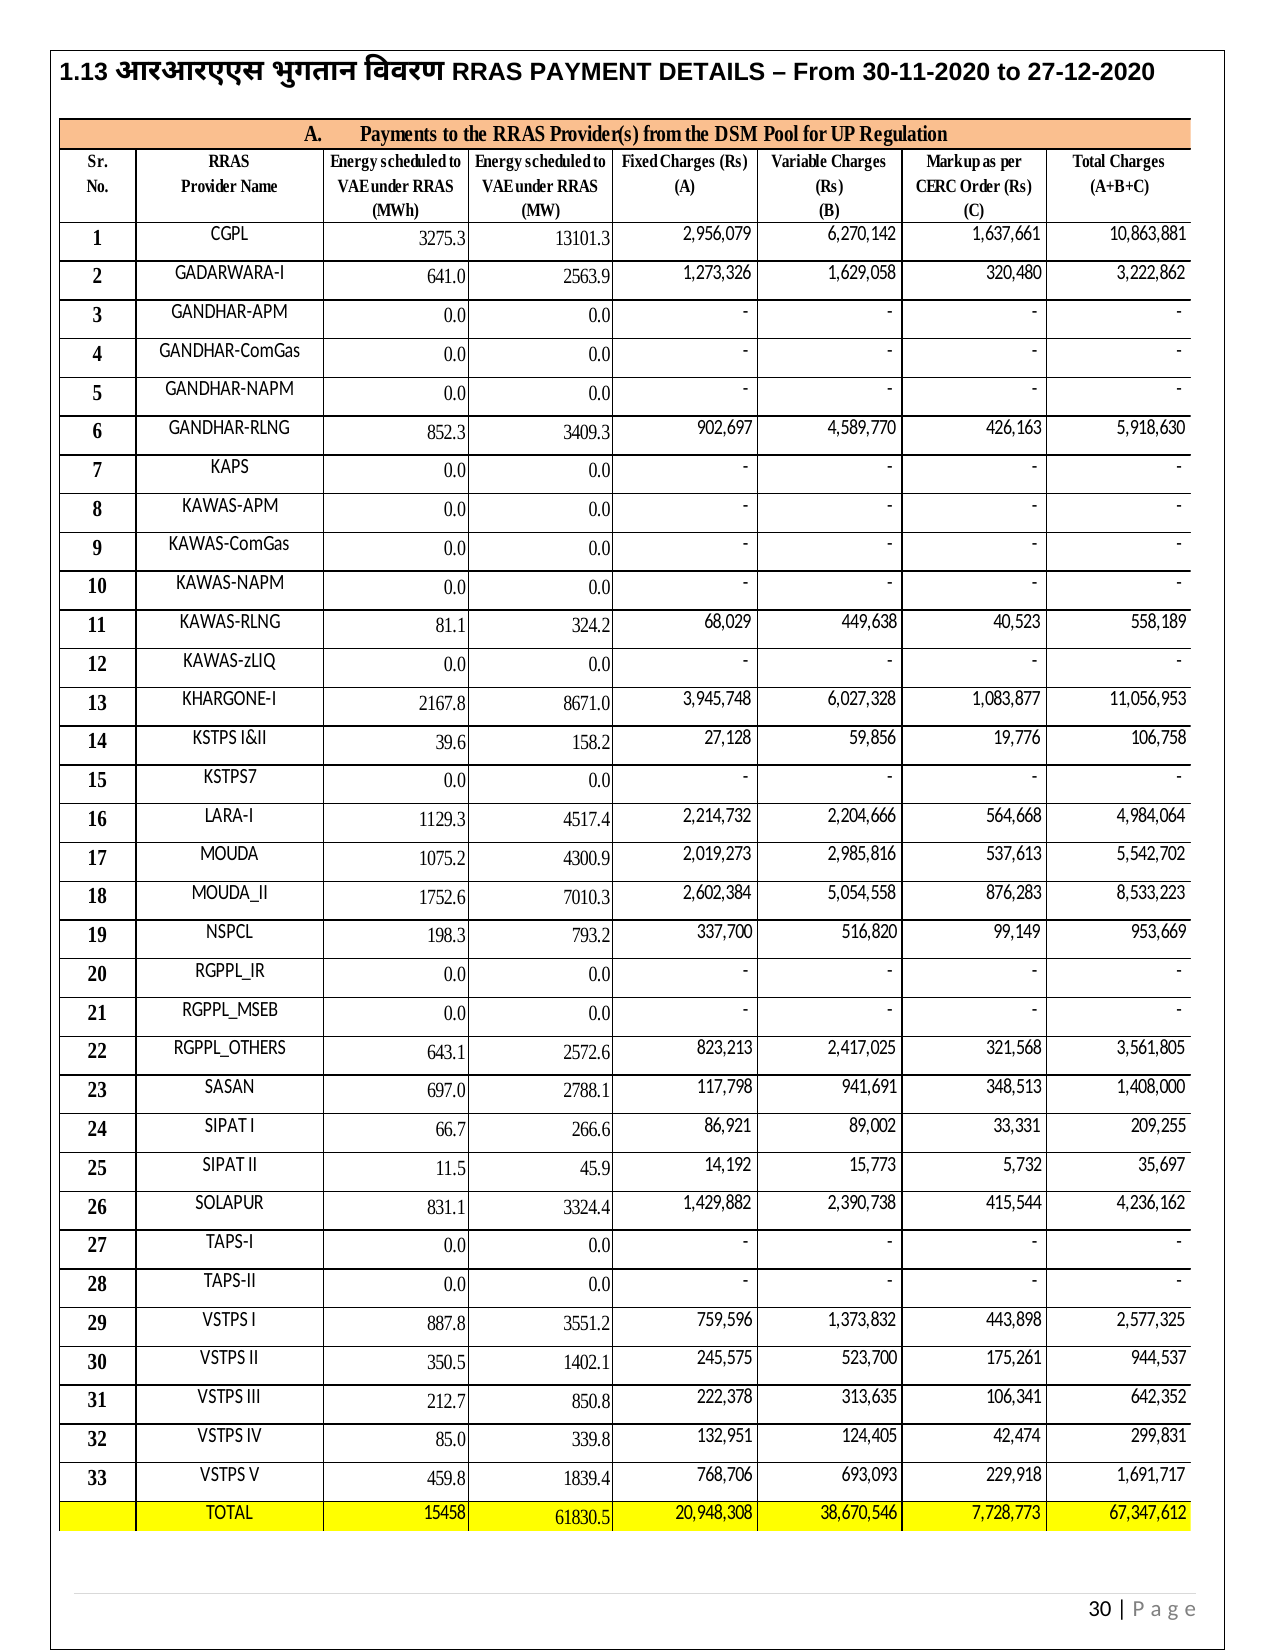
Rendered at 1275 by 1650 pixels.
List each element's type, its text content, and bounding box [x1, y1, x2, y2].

text 1.13 आरआरएएस भुगतान विवरण RRAS PAYMENT DETAILS – From 30-11-2020 to 27-12-2020 [59, 54, 1196, 92]
